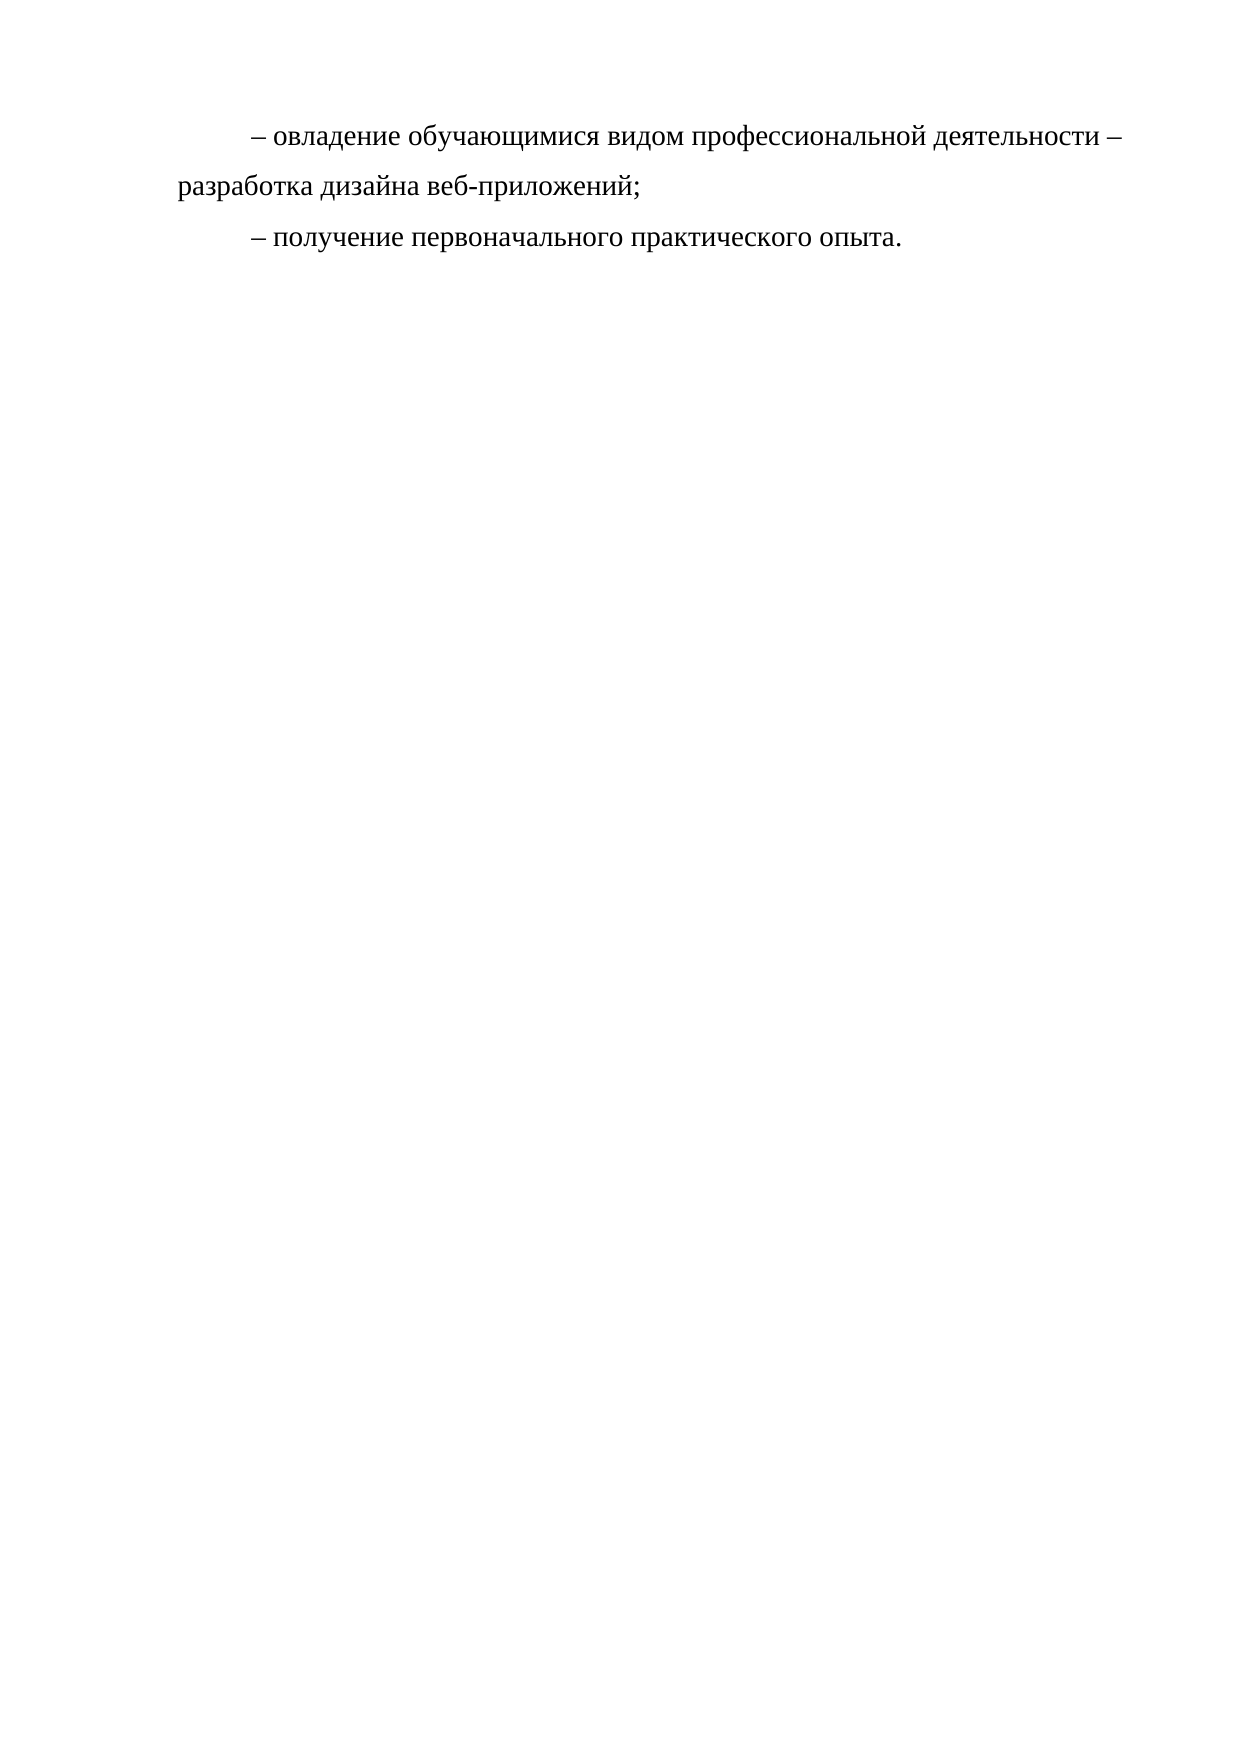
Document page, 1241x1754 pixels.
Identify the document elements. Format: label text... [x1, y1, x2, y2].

text – овладение обучающимися видом профессиональной деятельности – разработка дизайна веб-приложений; [177, 118, 1152, 202]
text – получение первоначального практического опыта. [177, 219, 1152, 252]
